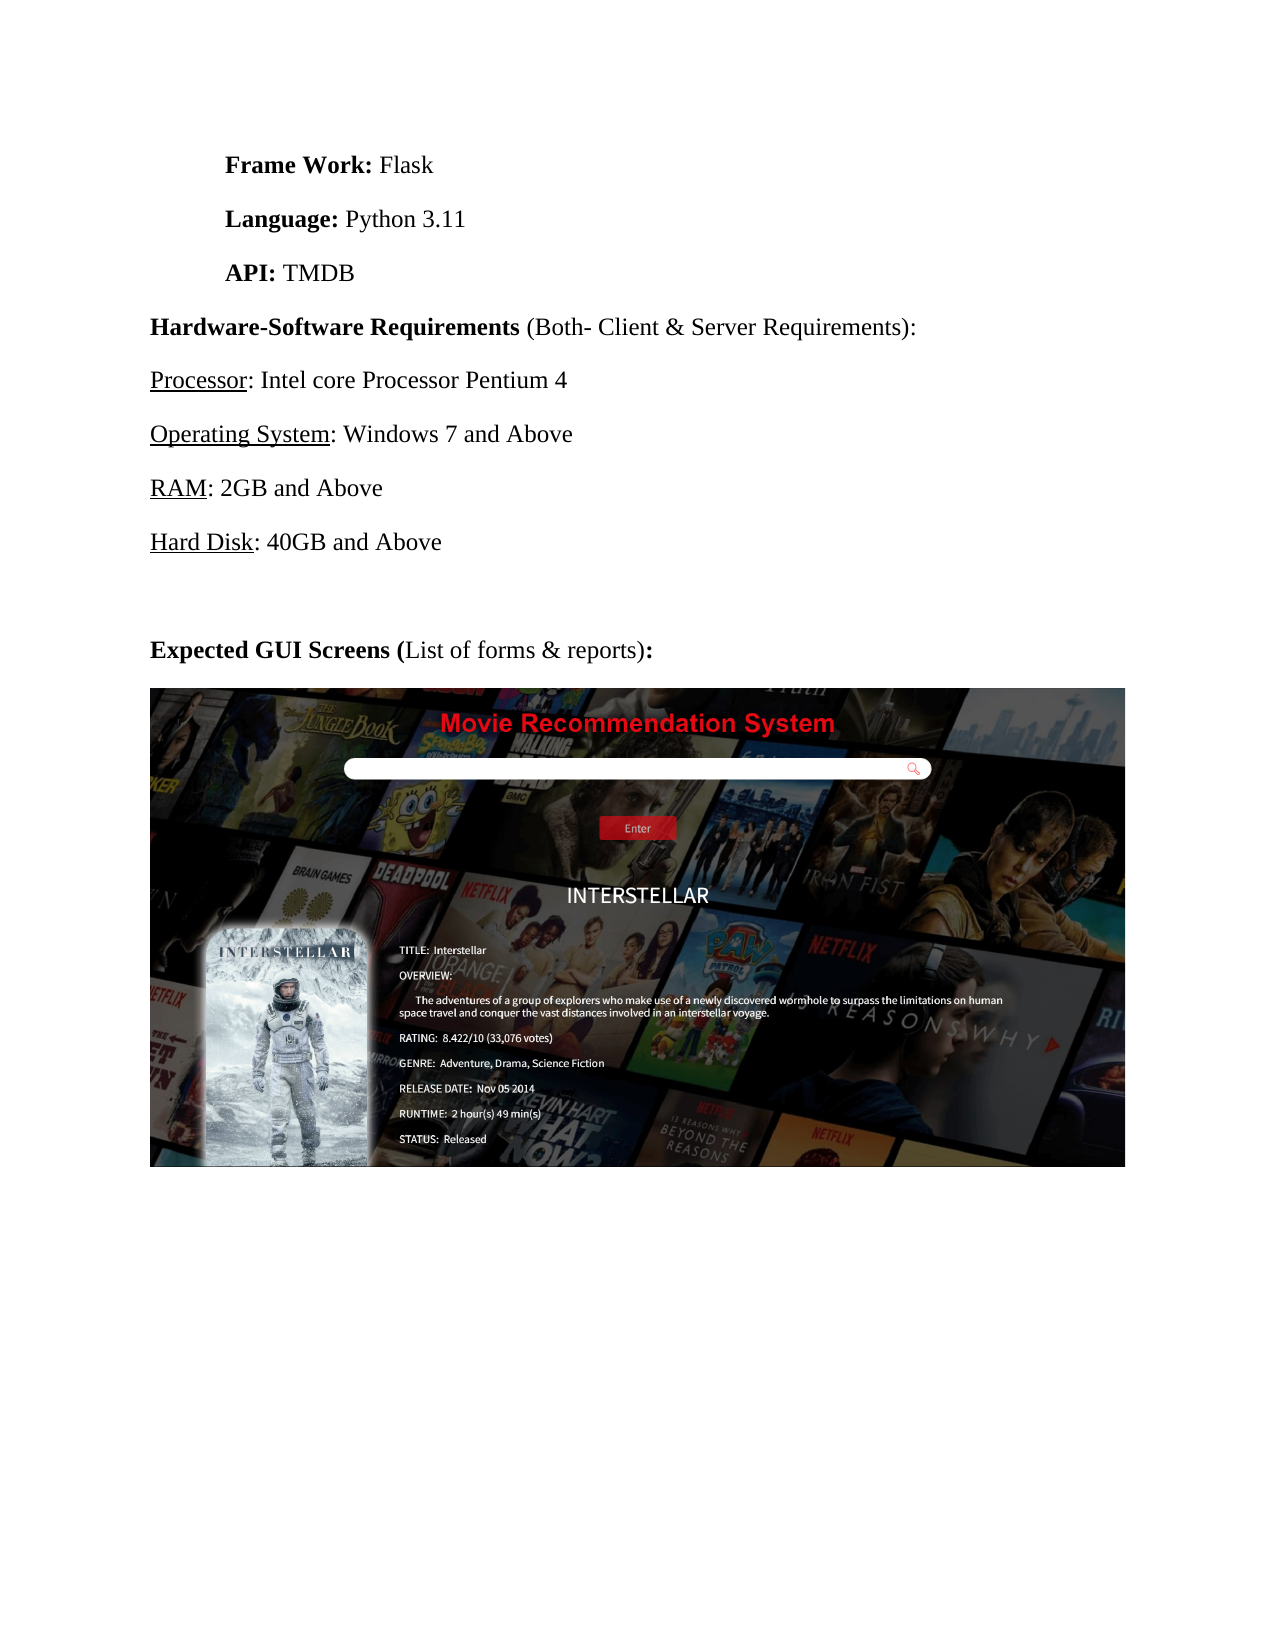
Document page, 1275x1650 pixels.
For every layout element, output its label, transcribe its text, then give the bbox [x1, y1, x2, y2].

text API: TMDB [150, 258, 1125, 286]
text Operating System: Windows 7 and Above [150, 419, 1125, 448]
text Hard Disk: 40GB and Above [150, 527, 1125, 556]
picture [150, 688, 1125, 1167]
text RAM: 2GB and Above [150, 473, 1125, 502]
text Processor: Intel core Processor Pentium 4 [150, 365, 1125, 394]
text Expected GUI Screens (List of forms & reports): [150, 635, 1125, 663]
text Language: Python 3.11 [150, 204, 1125, 233]
text Frame Work: Flask [150, 150, 1125, 179]
text Hardware-Software Requirements (Both- Client & Server Requirements): [150, 312, 1125, 340]
